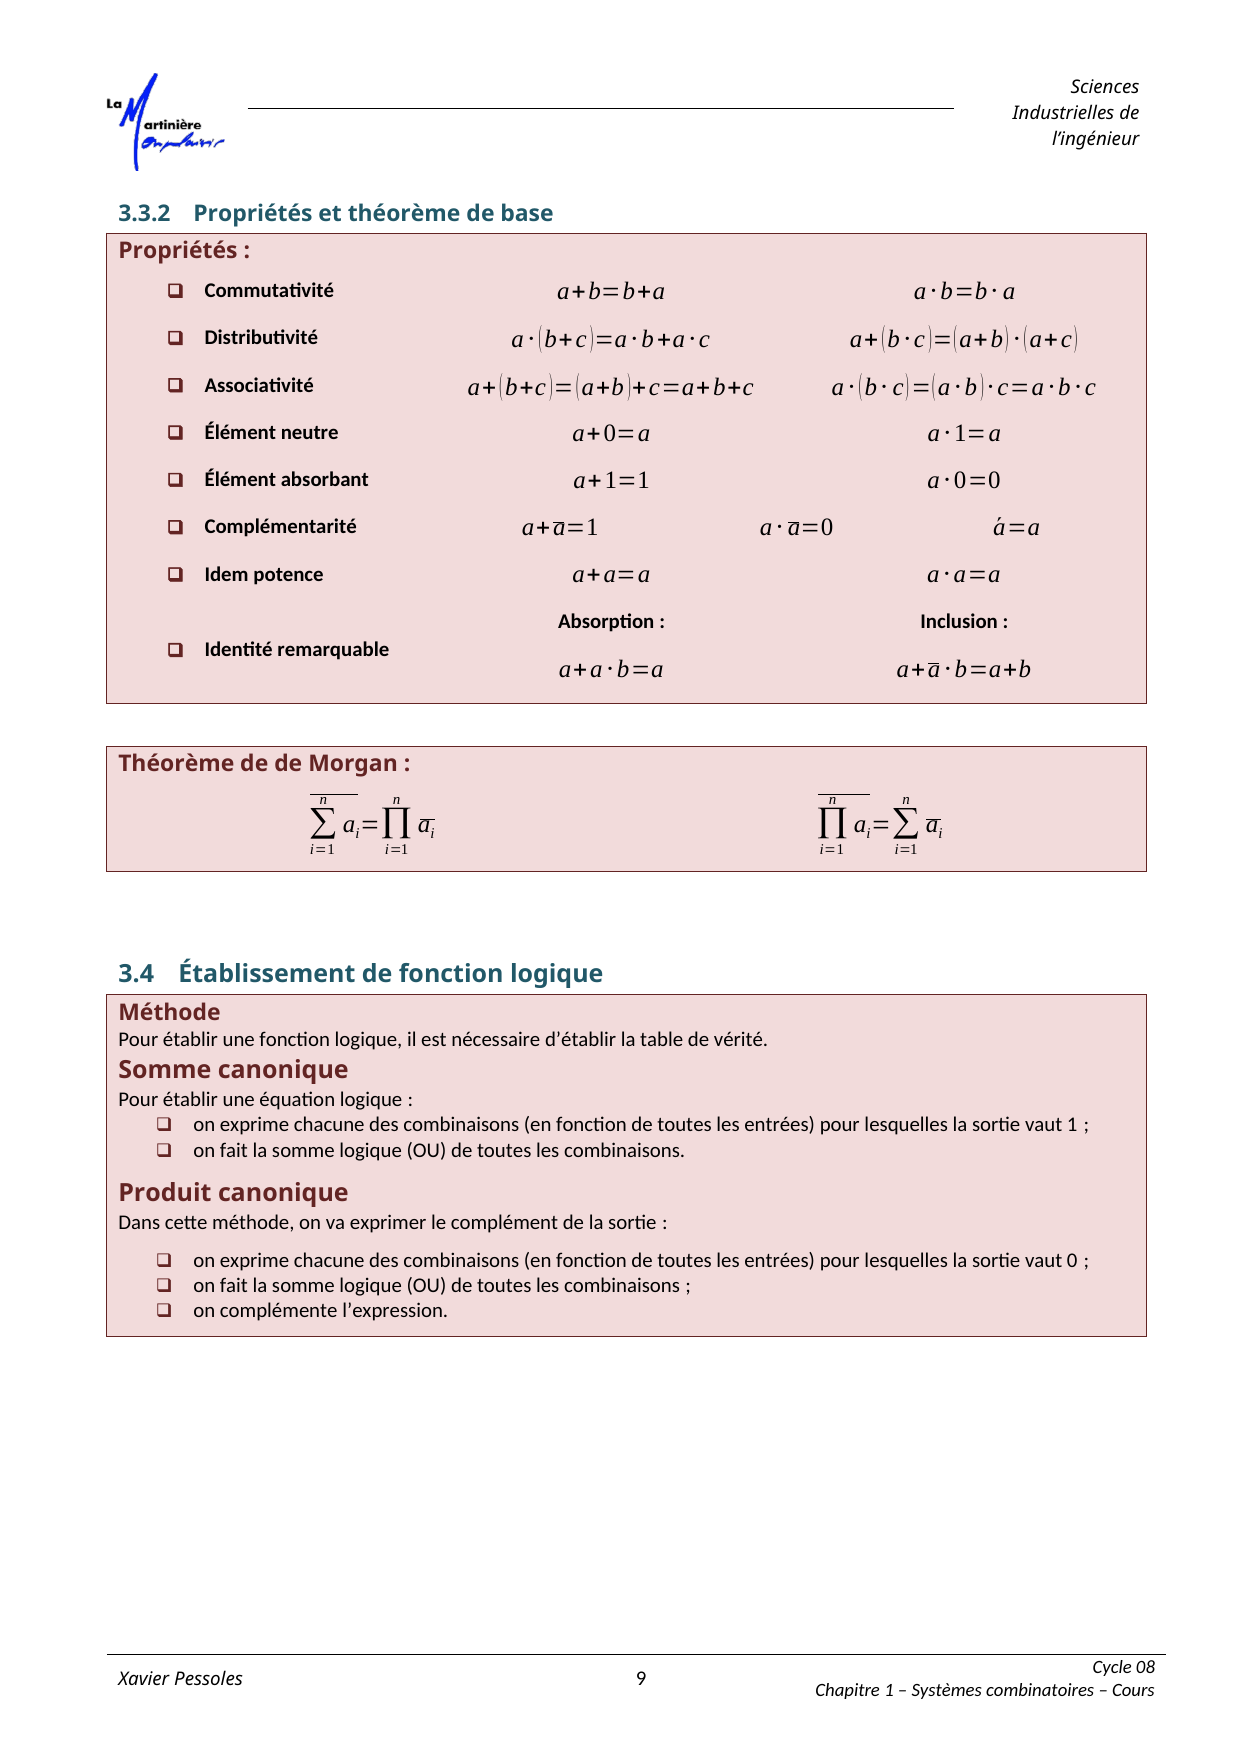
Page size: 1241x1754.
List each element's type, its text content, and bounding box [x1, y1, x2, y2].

picture [106, 73, 225, 171]
table_header Méthode Pour établir une fonction logique, il est nécessaire d’établir la table de vérité. Somme canonique Pour établir une équation logique : on exprime chacune des combinaisons (en fonction de toutes les entrées) pour lesquelles la sortie vaut 1 ; on fait la somme logique (OU) de toutes les combinaisons. Produit canonique Dans cette méthode, on va exprimer le complément de la sortie : on exprime chacune des combinaisons (en fonction de toutes les entrées) pour lesquelles la sortie vaut 0 ; on fait la somme logique (OU) de toutes les combinaisons ; on complémente l’expression. [107, 995, 1146, 1336]
subtitle Établissement de fonction logique [118, 955, 1152, 989]
table_header Propriétés : [107, 234, 1146, 703]
table_header Théorème de de Morgan : [107, 747, 1146, 871]
subtitle Propriétés et théorème de base [118, 197, 1152, 228]
